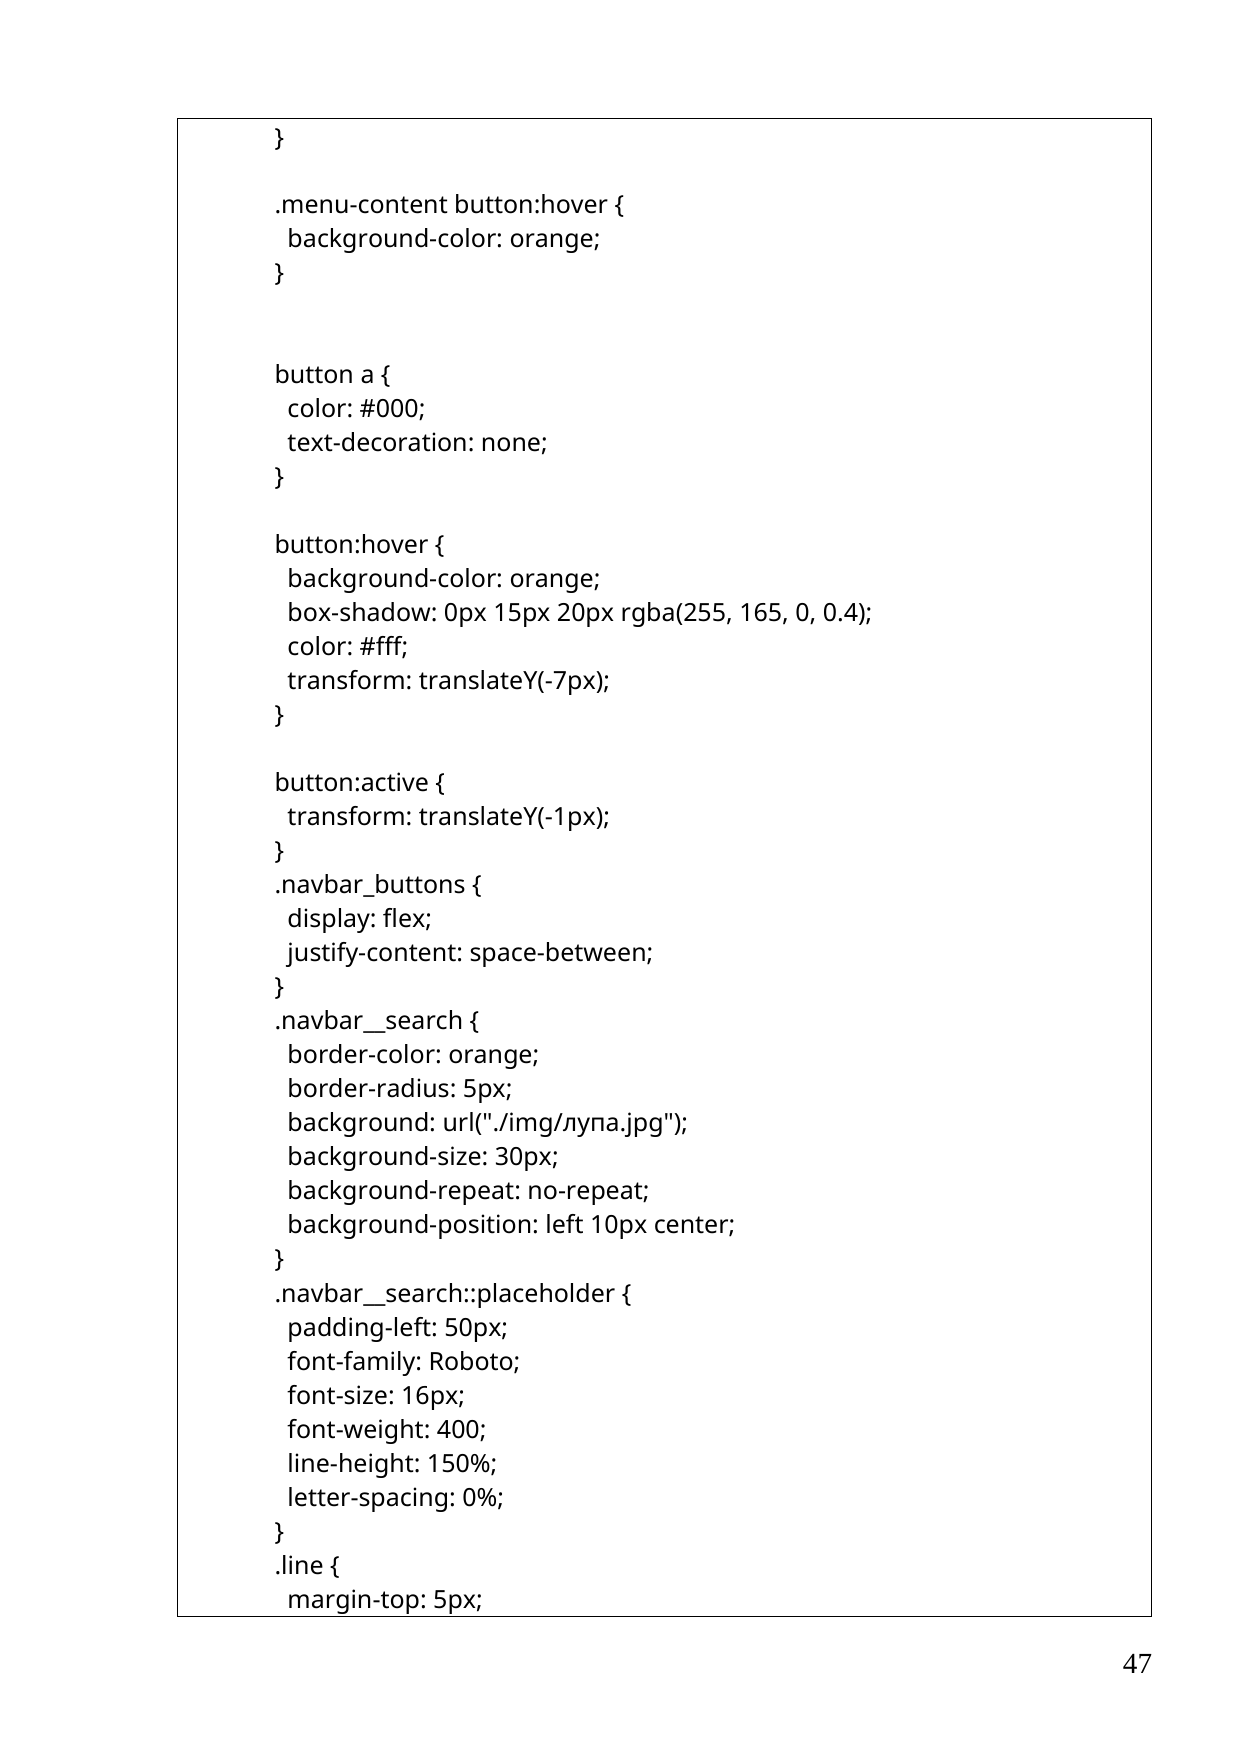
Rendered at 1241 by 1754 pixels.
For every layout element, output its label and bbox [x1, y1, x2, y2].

table_header [178, 119, 1151, 1616]
